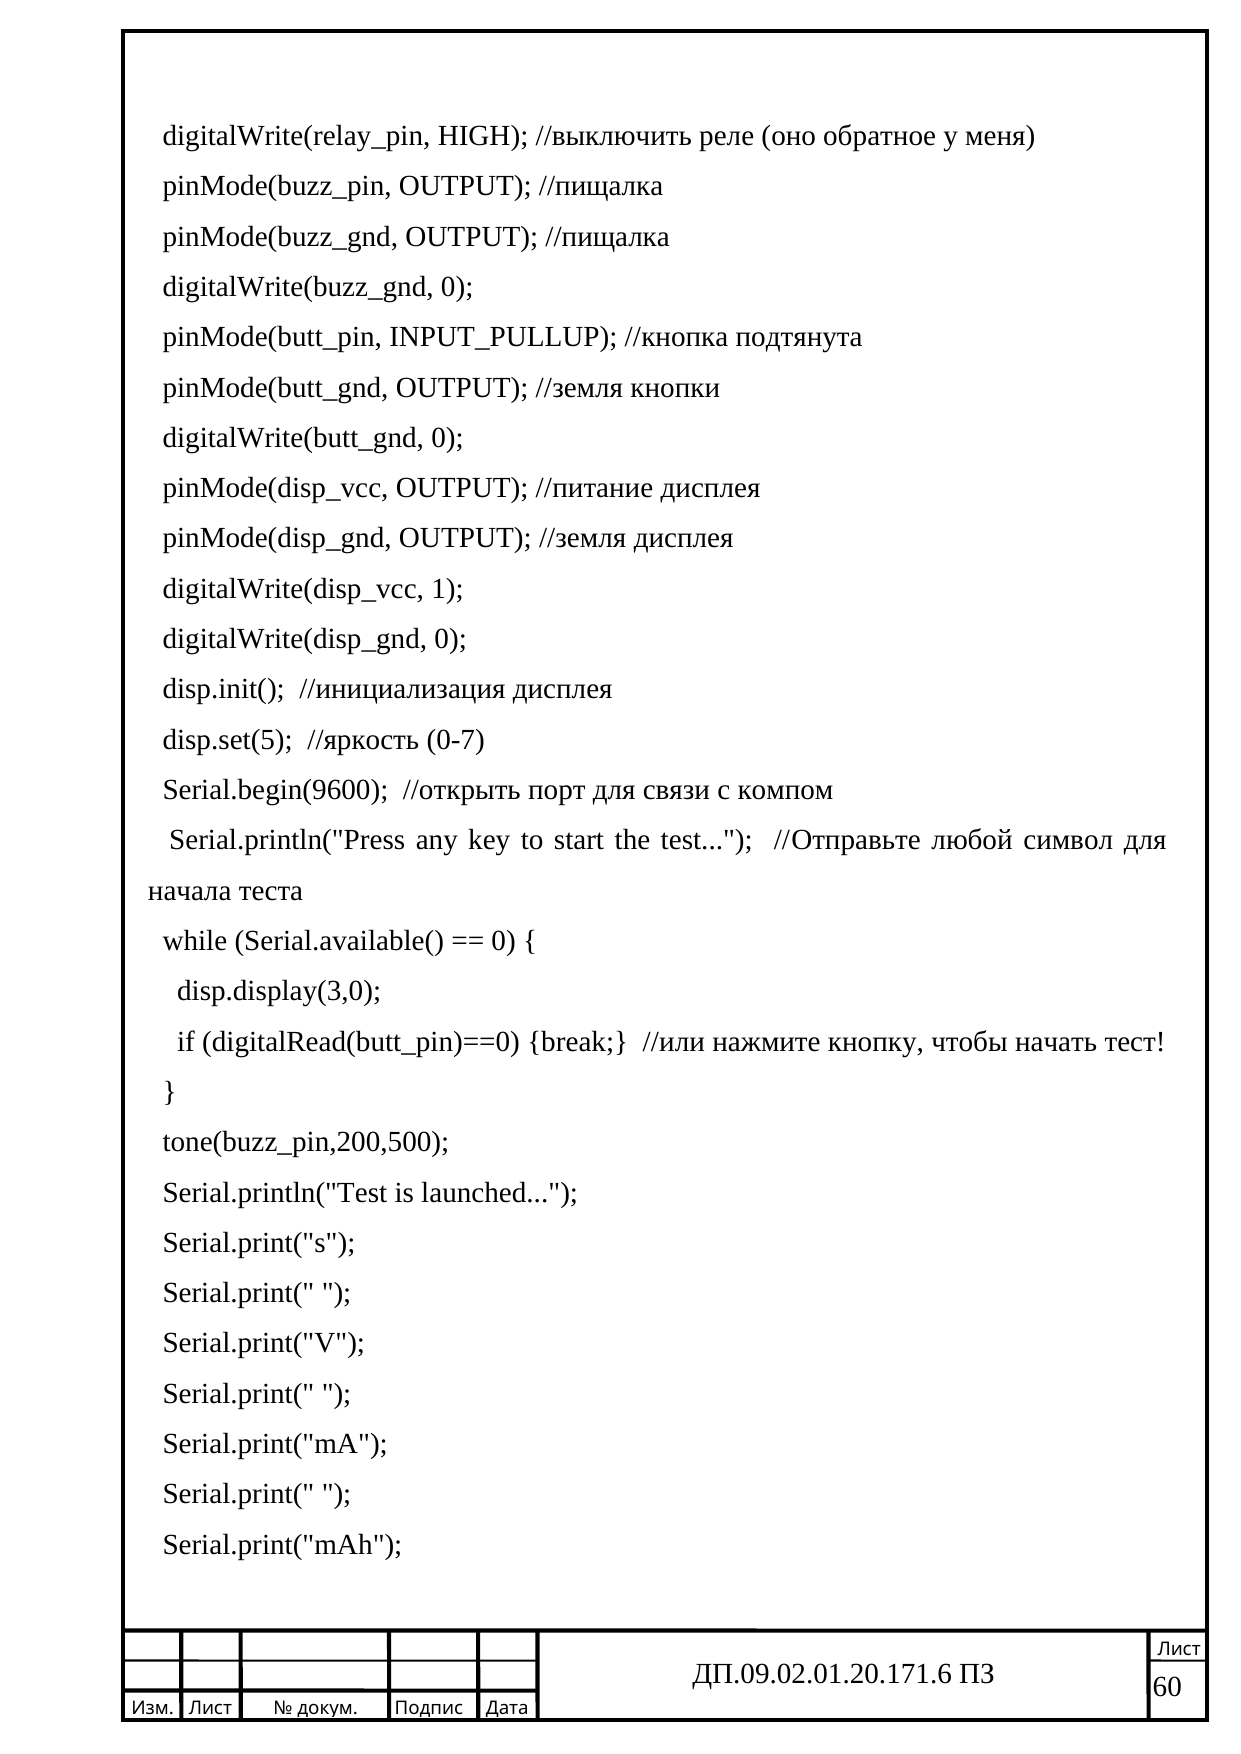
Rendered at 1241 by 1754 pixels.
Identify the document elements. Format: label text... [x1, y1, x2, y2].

text pinMode(butt_pin, INPUT_PULLUP); //кнопка подтянута [148, 319, 1167, 353]
text pinMode(butt_gnd, OUTPUT); //земля кнопки [148, 370, 1167, 403]
text digitalWrite(butt_gnd, 0); [148, 420, 1167, 453]
text Serial.println("Press any key to start the test..."); //Отправьте любой символ для начала теста [148, 822, 1167, 906]
text Serial.print(" "); [148, 1376, 1167, 1409]
text pinMode(buzz_pin, OUTPUT); //пищалка [148, 168, 1167, 202]
text digitalWrite(buzz_gnd, 0); [148, 269, 1167, 303]
text disp.set(5); //яркость (0-7) [148, 722, 1167, 755]
text Serial.println("Test is launched..."); [148, 1175, 1167, 1208]
text Serial.print(" "); [148, 1275, 1167, 1309]
text digitalWrite(relay_pin, HIGH); //выключить реле (оно обратное у меня) [148, 118, 1167, 152]
text pinMode(disp_vcc, OUTPUT); //питание дисплея [148, 470, 1167, 504]
text Serial.print(" "); [148, 1477, 1167, 1510]
text tone(buzz_pin,200,500); [148, 1124, 1167, 1158]
text Serial.print("V"); [148, 1326, 1167, 1359]
text pinMode(disp_gnd, OUTPUT); //земля дисплея [148, 521, 1167, 554]
text Serial.print("mA"); [148, 1426, 1167, 1460]
text } [148, 1074, 1167, 1108]
text digitalWrite(disp_gnd, 0); [148, 621, 1167, 655]
text while (Serial.available() == 0) { [148, 923, 1167, 957]
text Serial.print("s"); [148, 1225, 1167, 1258]
text disp.display(3,0); [148, 973, 1167, 1007]
text digitalWrite(disp_vcc, 1); [148, 571, 1167, 604]
text pinMode(buzz_gnd, OUTPUT); //пищалка [148, 219, 1167, 252]
text disp.init(); //инициализация дисплея [148, 672, 1167, 705]
text if (digitalRead(butt_pin)==0) {break;} //или нажмите кнопку, чтобы начать тест! [148, 1024, 1167, 1057]
text Serial.begin(9600); //открыть порт для связи с компом [148, 772, 1167, 806]
text Serial.print("mAh"); [148, 1527, 1167, 1560]
